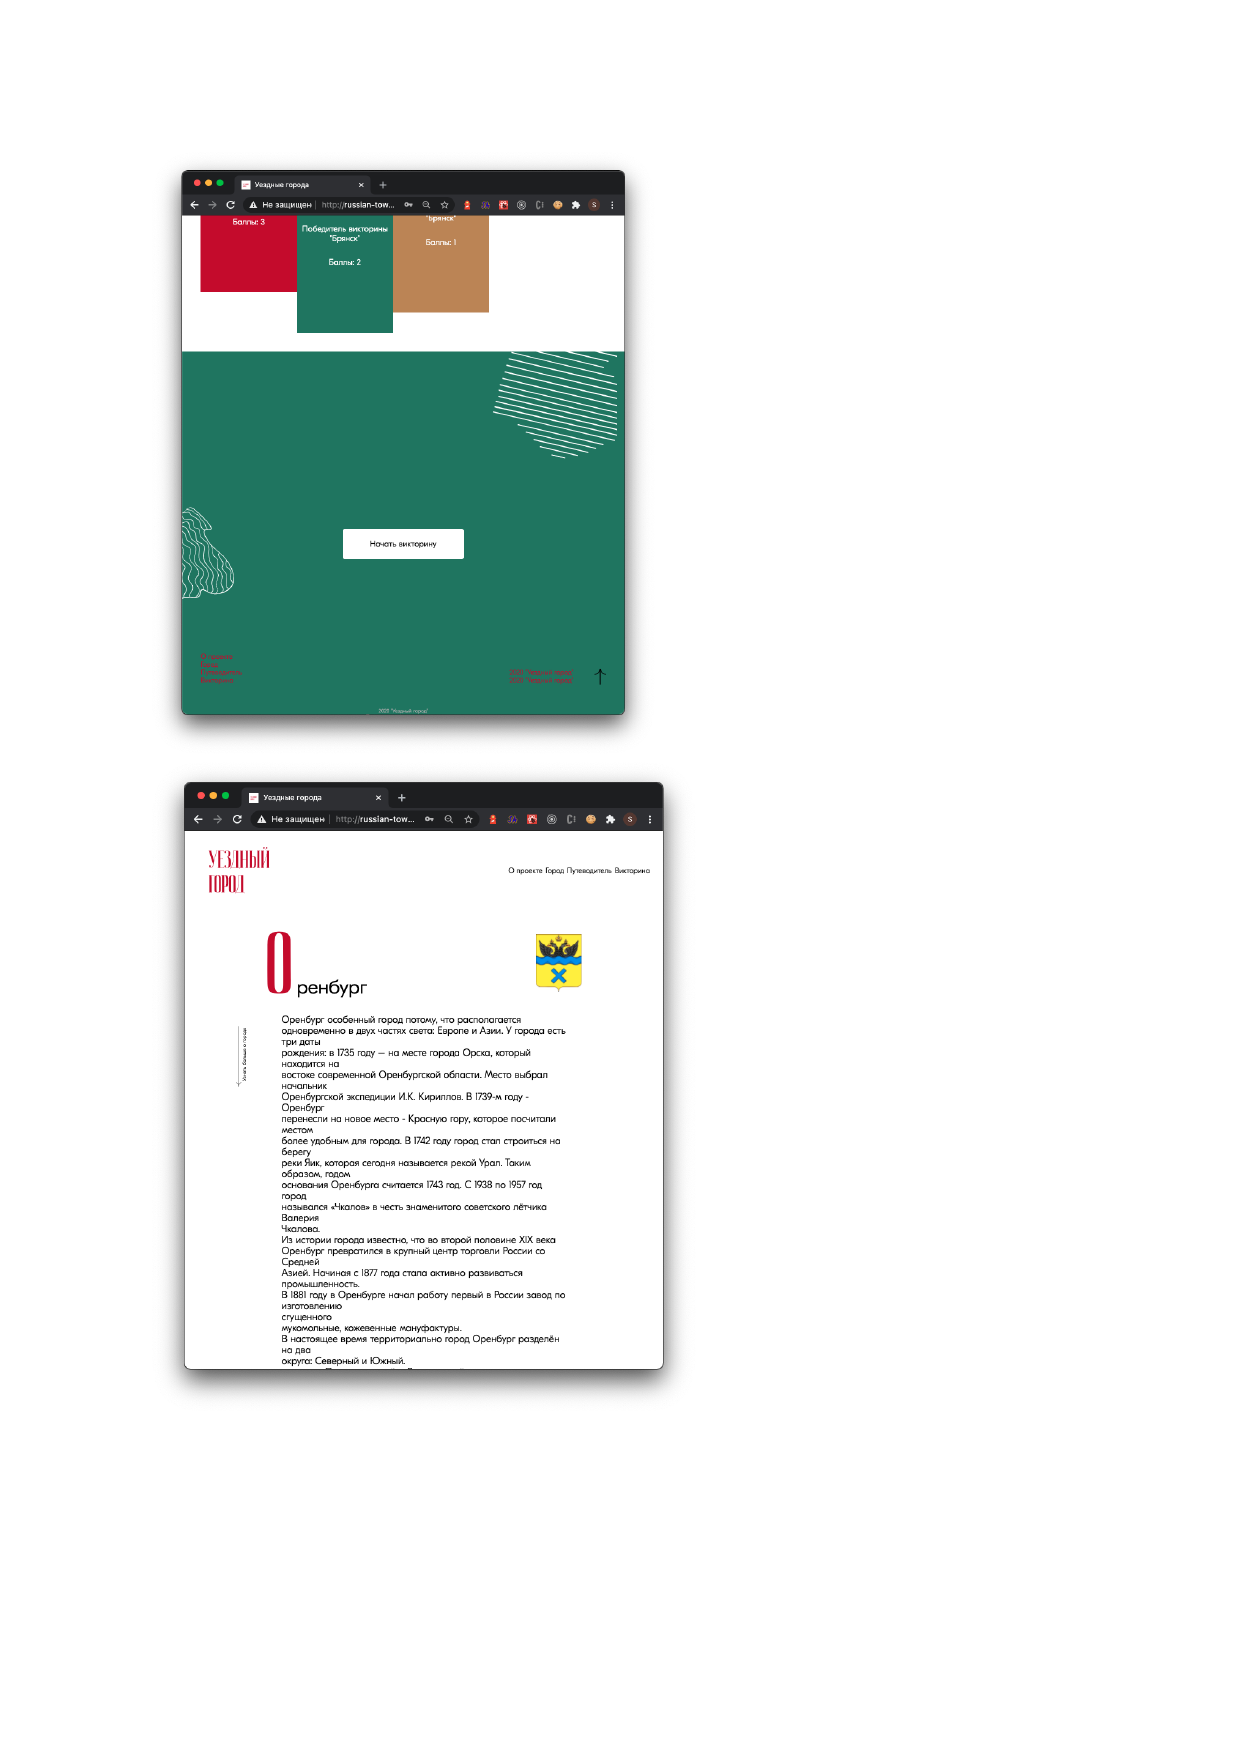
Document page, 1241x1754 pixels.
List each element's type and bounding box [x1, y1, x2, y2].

picture [150, 759, 697, 1414]
picture [150, 150, 656, 756]
